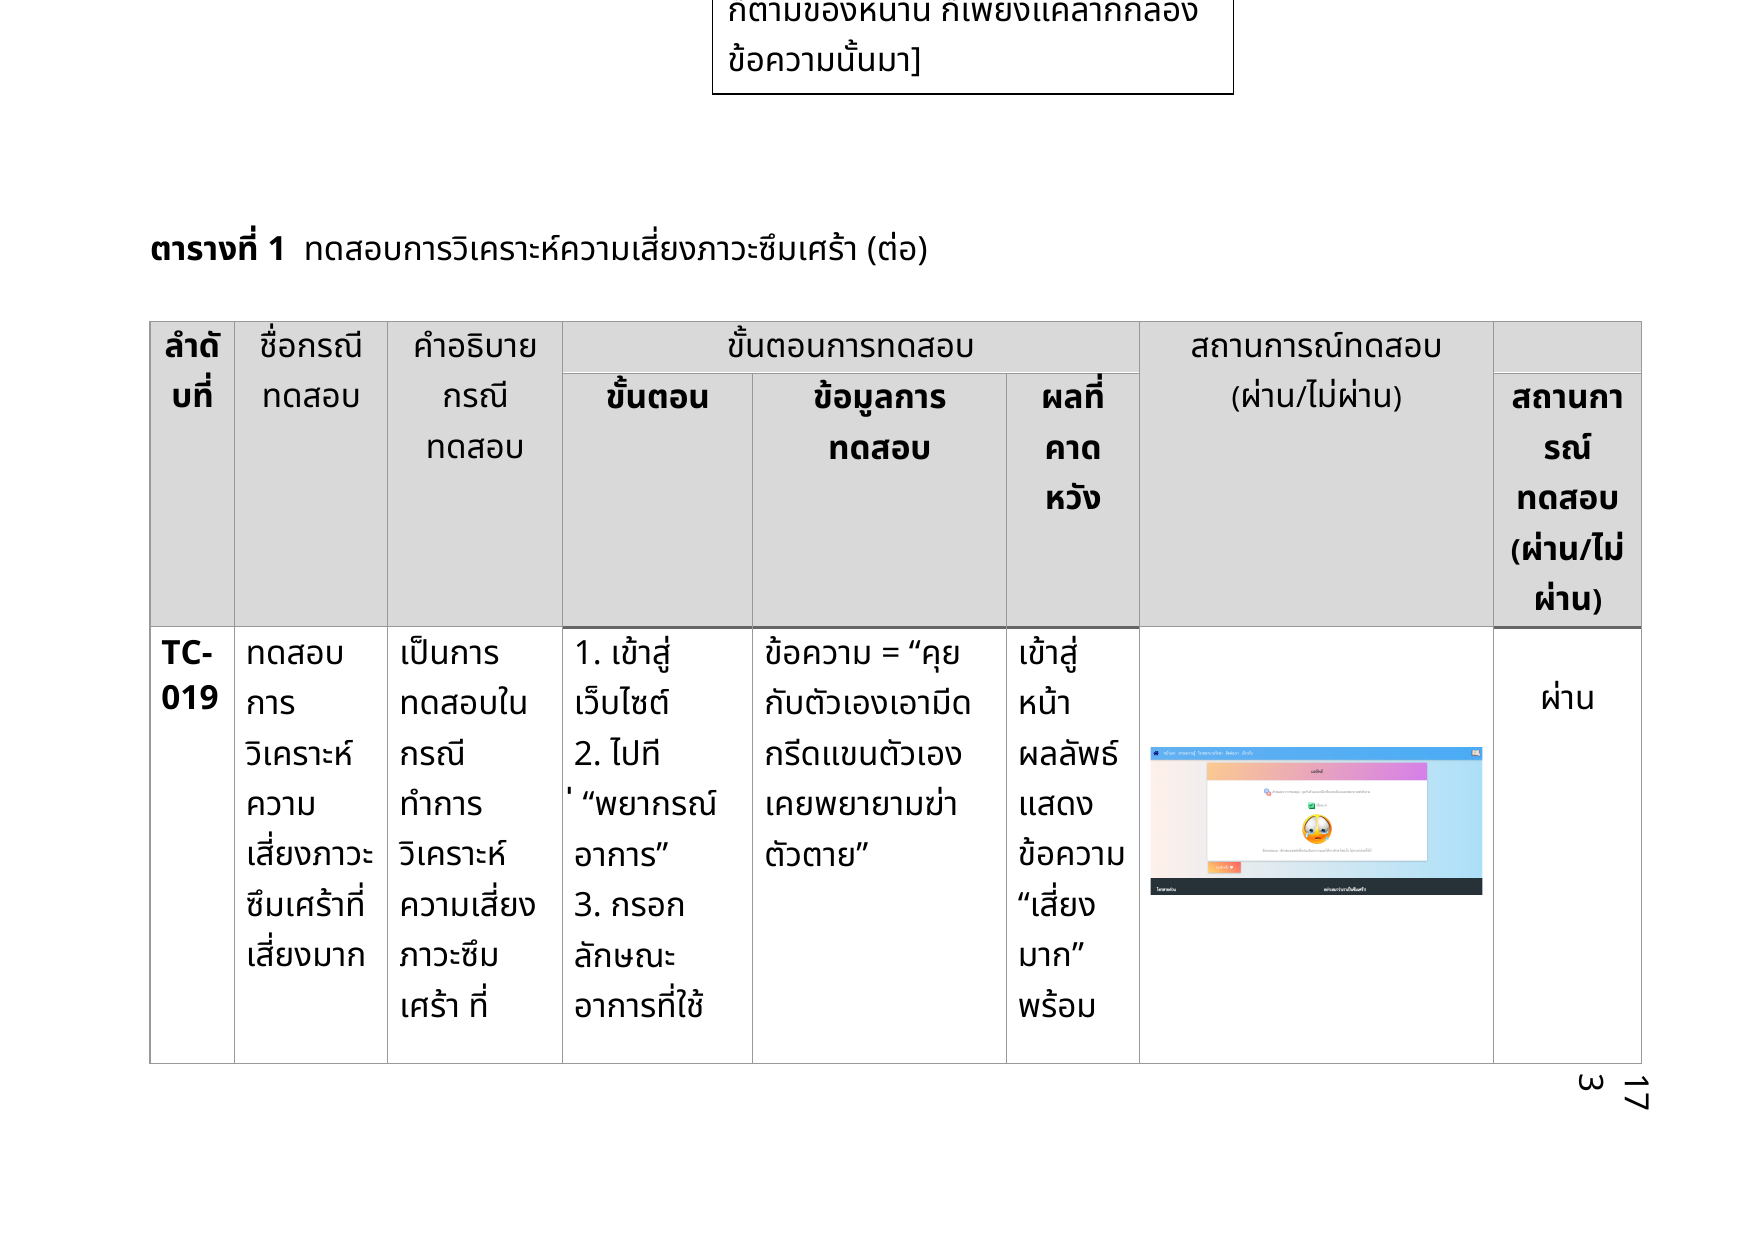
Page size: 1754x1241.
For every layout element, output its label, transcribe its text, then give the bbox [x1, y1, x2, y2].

table_cell ทดสอบการวิเคราะห์ความเสี่ยงภาวะซึมเศร้าที่เสี่ยงมาก [235, 627, 387, 1063]
table_cell TC-019 [151, 627, 234, 1063]
table_header ชื่อกรณีทดสอบ [235, 322, 387, 626]
table_header คำอธิบายกรณีทดสอบ [388, 322, 562, 626]
table_header สถานการณ์ทดสอบ (ผ่าน/ไม่ผ่าน) [1140, 322, 1493, 626]
table_header [1494, 322, 1641, 372]
table_cell ผลที่คาดหวัง [1007, 374, 1139, 626]
text ตารางที่ 1 ทดสอบการวิเคราะห์ความเสี่ยงภาวะซึมเศร้า (ต่อ) [150, 225, 1529, 276]
table_cell ข้อมูลการทดสอบ [753, 374, 1006, 626]
table_cell [1140, 627, 1493, 1063]
picture [1150, 747, 1483, 895]
table_header ขั้นตอนการทดสอบ [563, 322, 1139, 372]
table_cell ข้อความ = “คุยกับตัวเองเอามีดกรีดแขนตัวเองเคยพยายามฆ่าตัวตาย” [753, 629, 1006, 1063]
table_cell ผ่าน [1494, 629, 1641, 1063]
table_header ลำดับที่ [151, 322, 234, 626]
table_cell สถานการณ์ทดสอบ (ผ่าน/ไม่ผ่าน) [1494, 374, 1641, 626]
table_cell เป็นการทดสอบในกรณี ทำการวิเคราะห์ความเสี่ยงภาวะซึมเศร้า ที่เสี่ยงมาก [388, 627, 562, 1063]
table_cell 1. เข้าสู่เว็บไซต์ 2. ไปที่ “พยากรณ์อาการ” 3. กรอกลักษณะอาการที่ใช้ทดสอบ 4. คลิก “พยากรณ์” [563, 629, 752, 1063]
table_cell เข้าสู่หน้าผลลัพธ์แสดงข้อความ “เสี่ยงมาก” พร้อมข้อ เสนอแนะ [1007, 629, 1139, 1063]
table_cell ขั้นตอน [563, 374, 752, 626]
